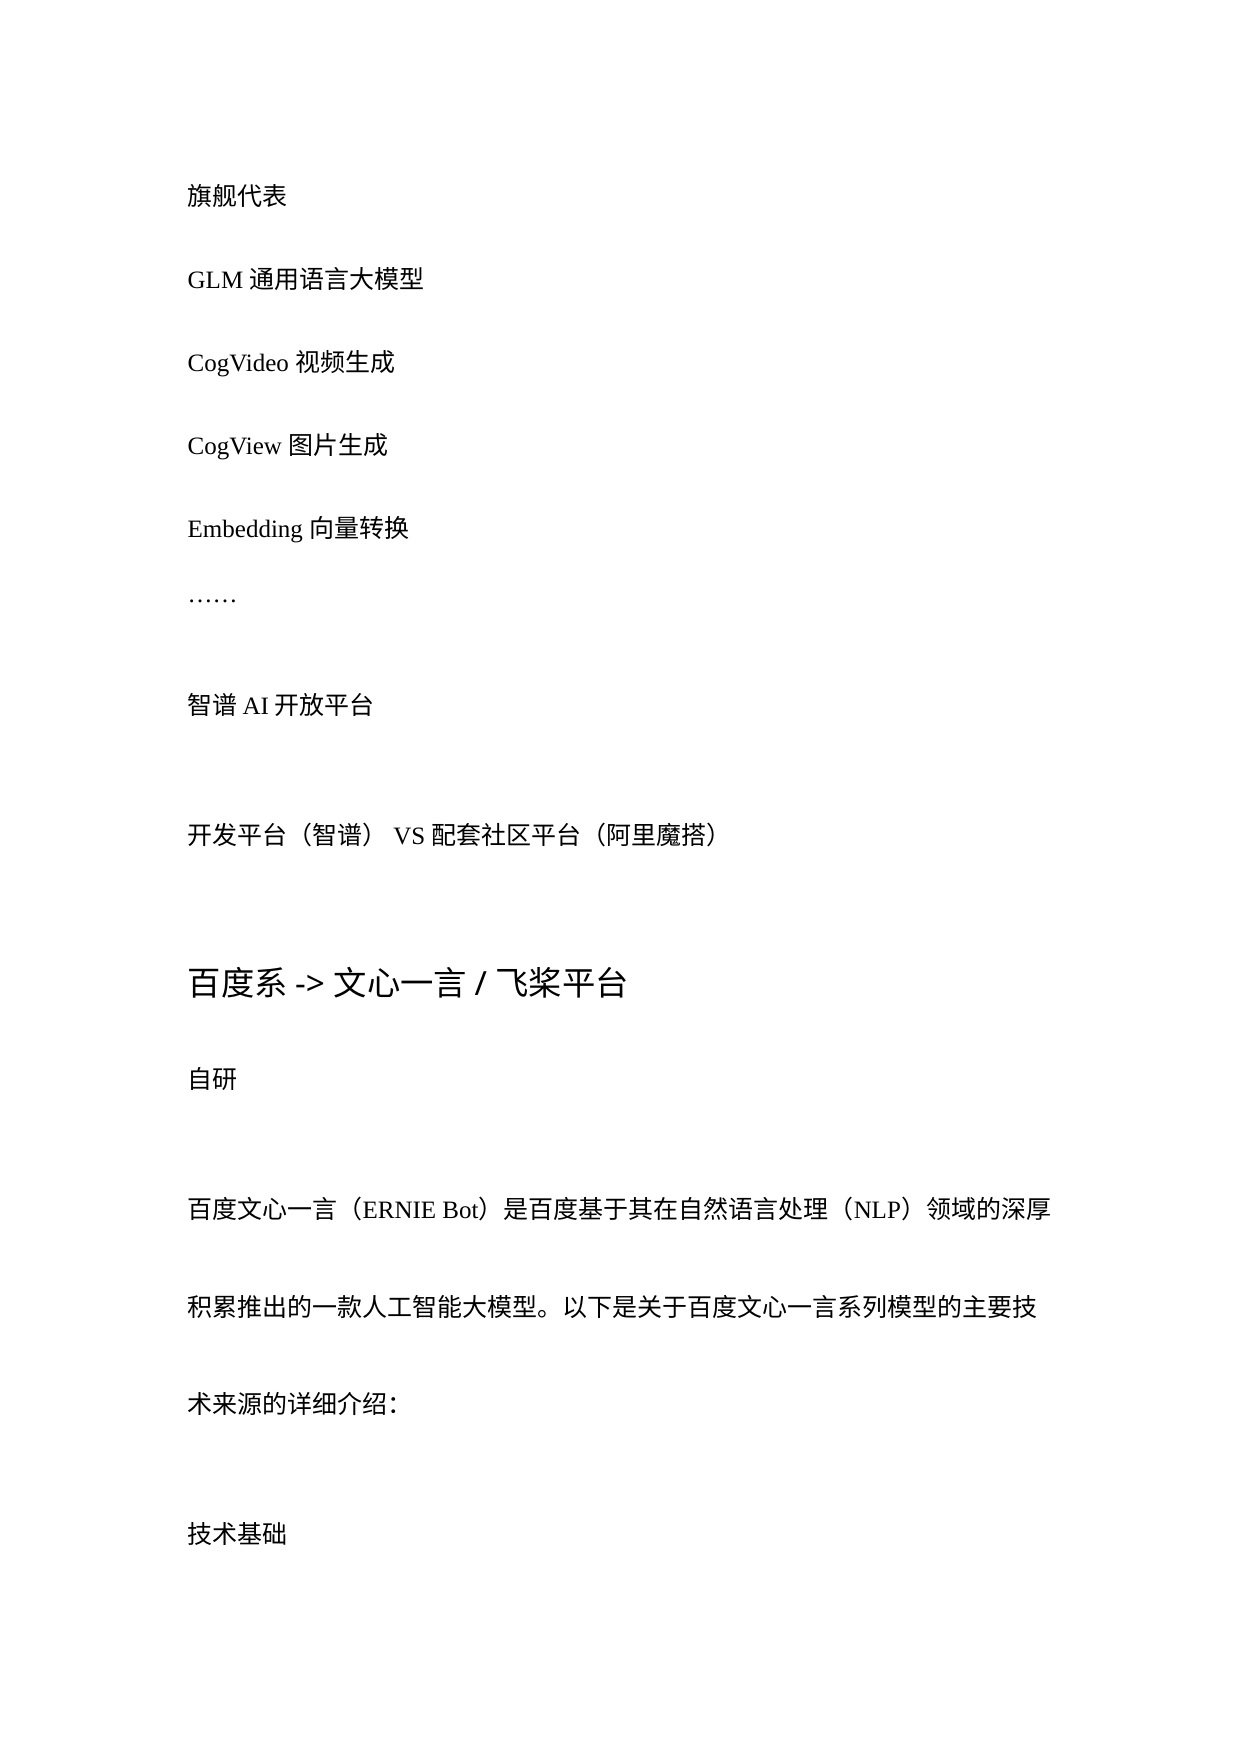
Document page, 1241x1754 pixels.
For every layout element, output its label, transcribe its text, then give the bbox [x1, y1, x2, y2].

text 技术基础 [187, 1501, 1053, 1566]
text 智谱AI开放平台 [187, 671, 1053, 736]
text GLM 通用语言大模型 [187, 245, 1053, 310]
text CogView 图片生成 [187, 411, 1053, 476]
text 开发平台（智谱） VS 配套社区平台（阿里魔搭） [187, 801, 1053, 866]
text CogVideo 视频生成 [187, 328, 1053, 393]
text 旗舰代表 [187, 162, 1053, 227]
text …… [187, 578, 1053, 610]
text 自研 [187, 1046, 1053, 1111]
subtitle 百度系 -> 文心一言 / 飞桨平台 [187, 948, 1053, 1013]
text Embedding 向量转换 [187, 494, 1053, 559]
text 百度文心一言（ERNIE Bot）是百度基于其在自然语言处理（NLP）领域的深厚积累推出的一款人工智能大模型。以下是关于百度文心一言系列模型的主要技术来源的详细介绍： [187, 1176, 1053, 1436]
